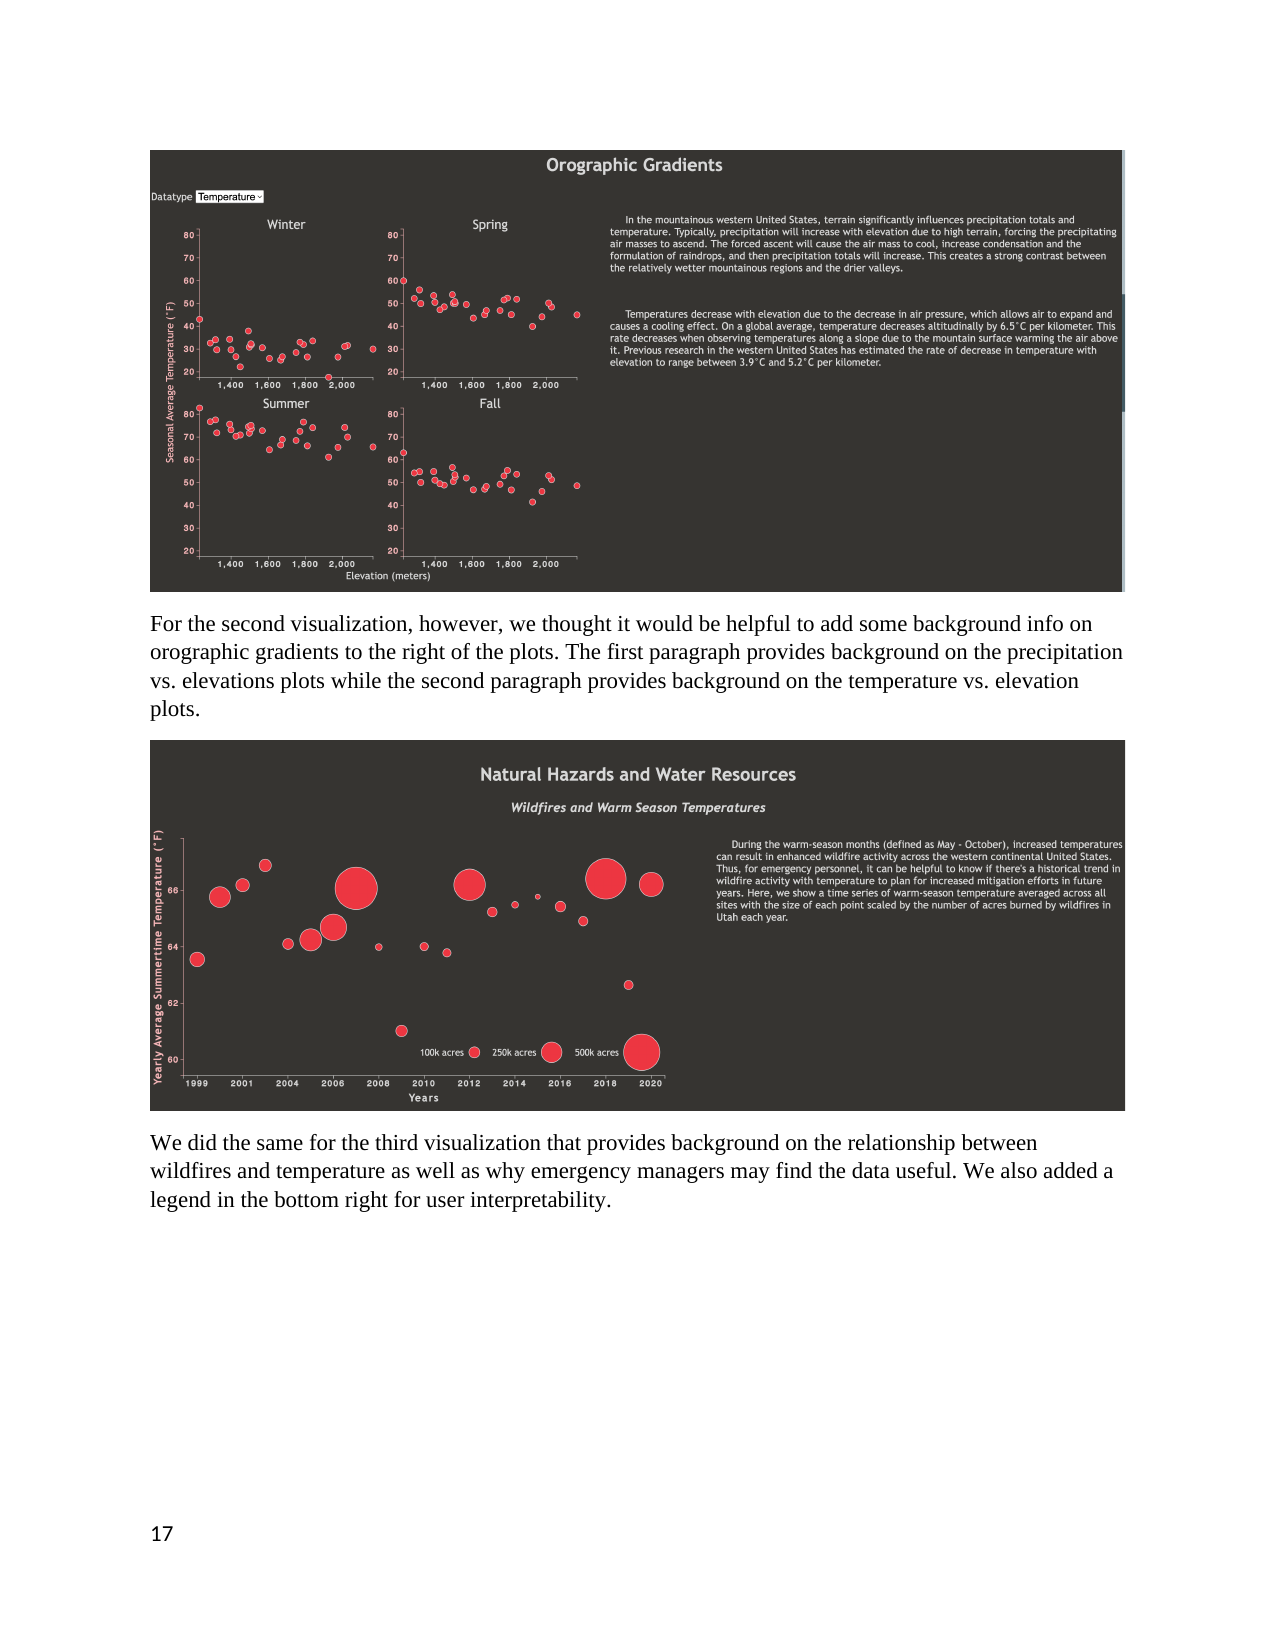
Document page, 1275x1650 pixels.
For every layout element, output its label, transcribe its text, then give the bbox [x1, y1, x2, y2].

picture [150, 150, 1125, 592]
picture [150, 740, 1125, 1111]
text For the second visualization, however, we thought it would be helpful to add some background info on orographic gradients to the right of the plots. The first paragraph provides background on the precipitation vs. elevations plots while the second paragraph provides background on the temperature vs. elevation plots. [150, 610, 1125, 722]
text We did the same for the third visualization that provides background on the relationship between wildfires and temperature as well as why emergency managers may find the data useful. We also added a legend in the bottom right for user interpretability. [150, 1129, 1125, 1212]
